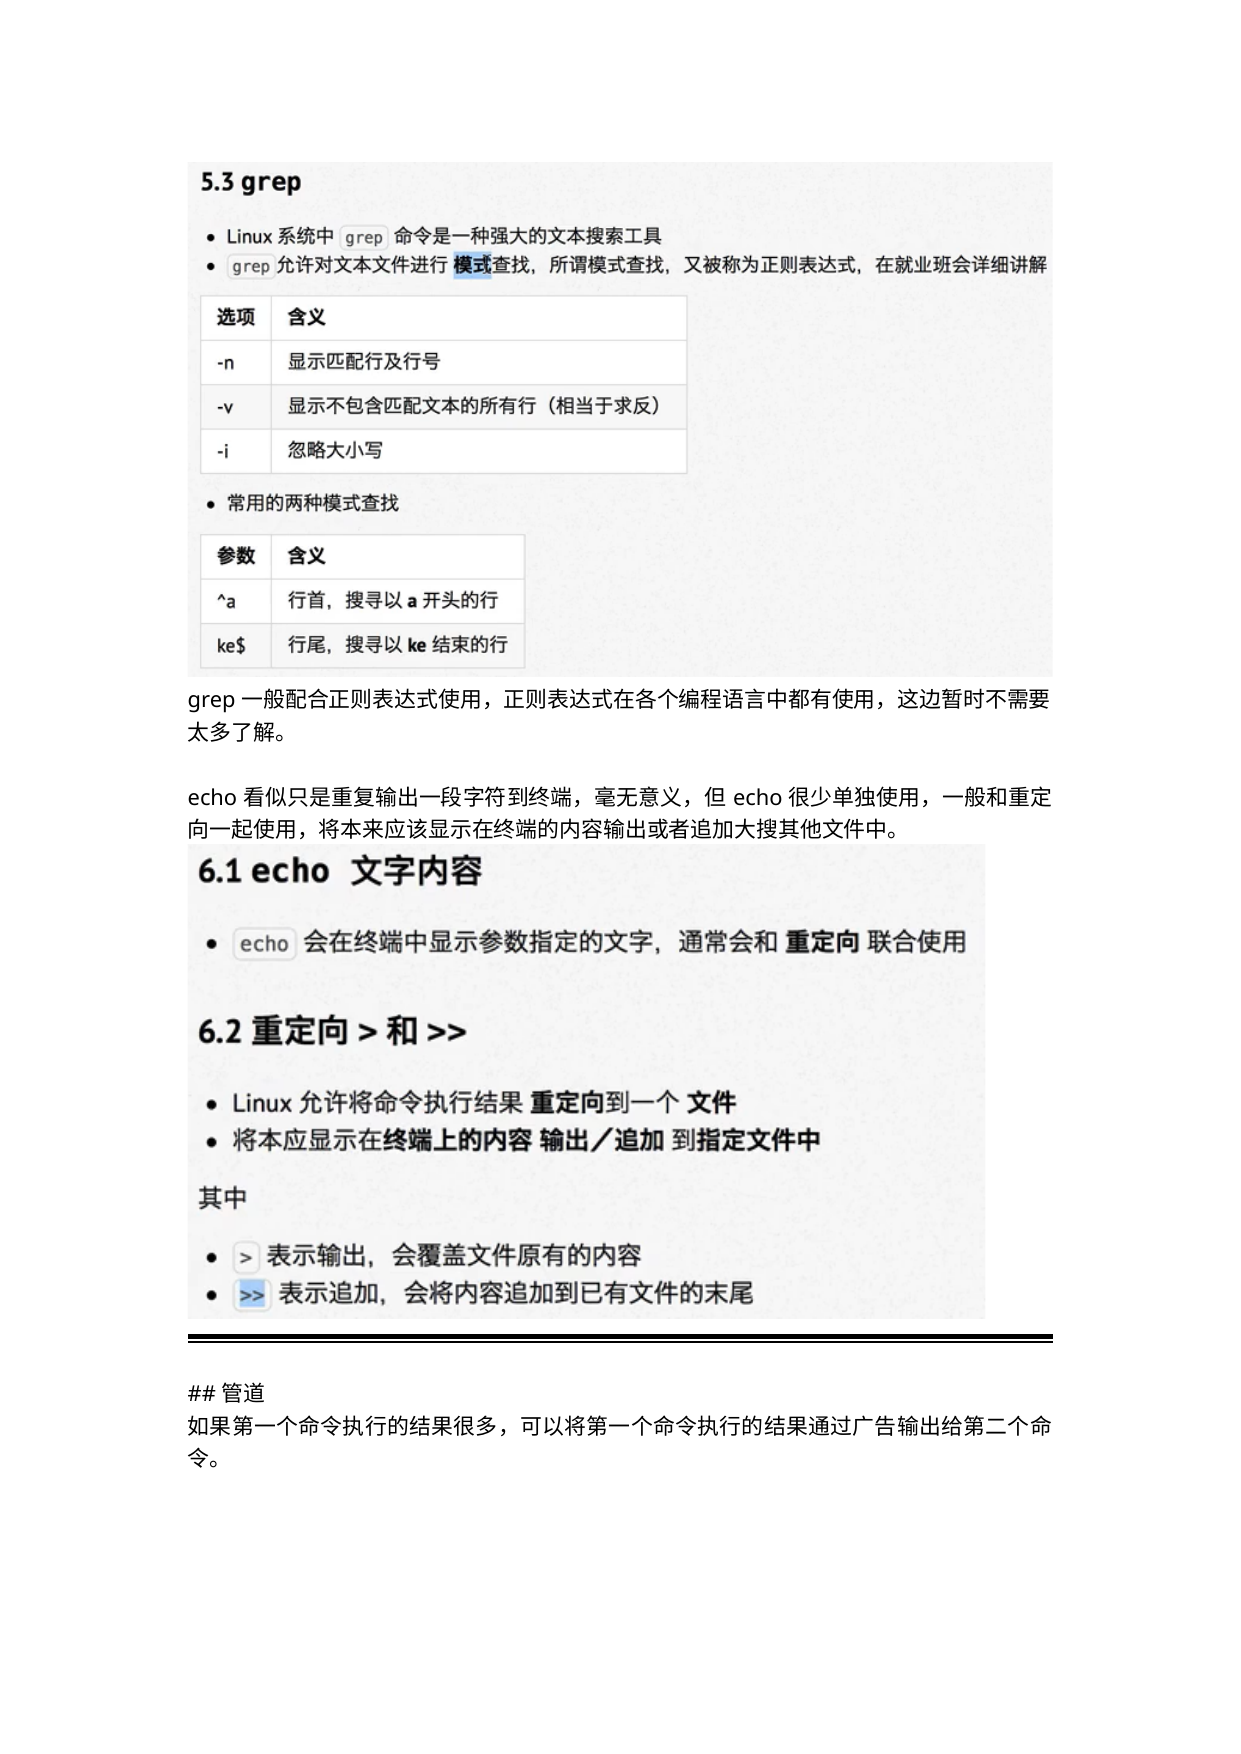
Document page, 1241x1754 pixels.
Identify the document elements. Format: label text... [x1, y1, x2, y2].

picture [187, 844, 986, 1319]
text echo 看似只是重复输出一段字符到终端，毫无意义，但 echo 很少单独使用，一般和重定向一起使用，将本来应该显示在终端的内容输出或者追加大搜其他文件中。 [187, 779, 1053, 844]
picture [187, 162, 1053, 677]
text grep 一般配合正则表达式使用，正则表达式在各个编程语言中都有使用，这边暂时不需要太多了解。 [187, 682, 1053, 747]
text ## 管道 [187, 1376, 1053, 1408]
text 如果第一个命令执行的结果很多，可以将第一个命令执行的结果通过广告输出给第二个命令。 [187, 1408, 1053, 1473]
